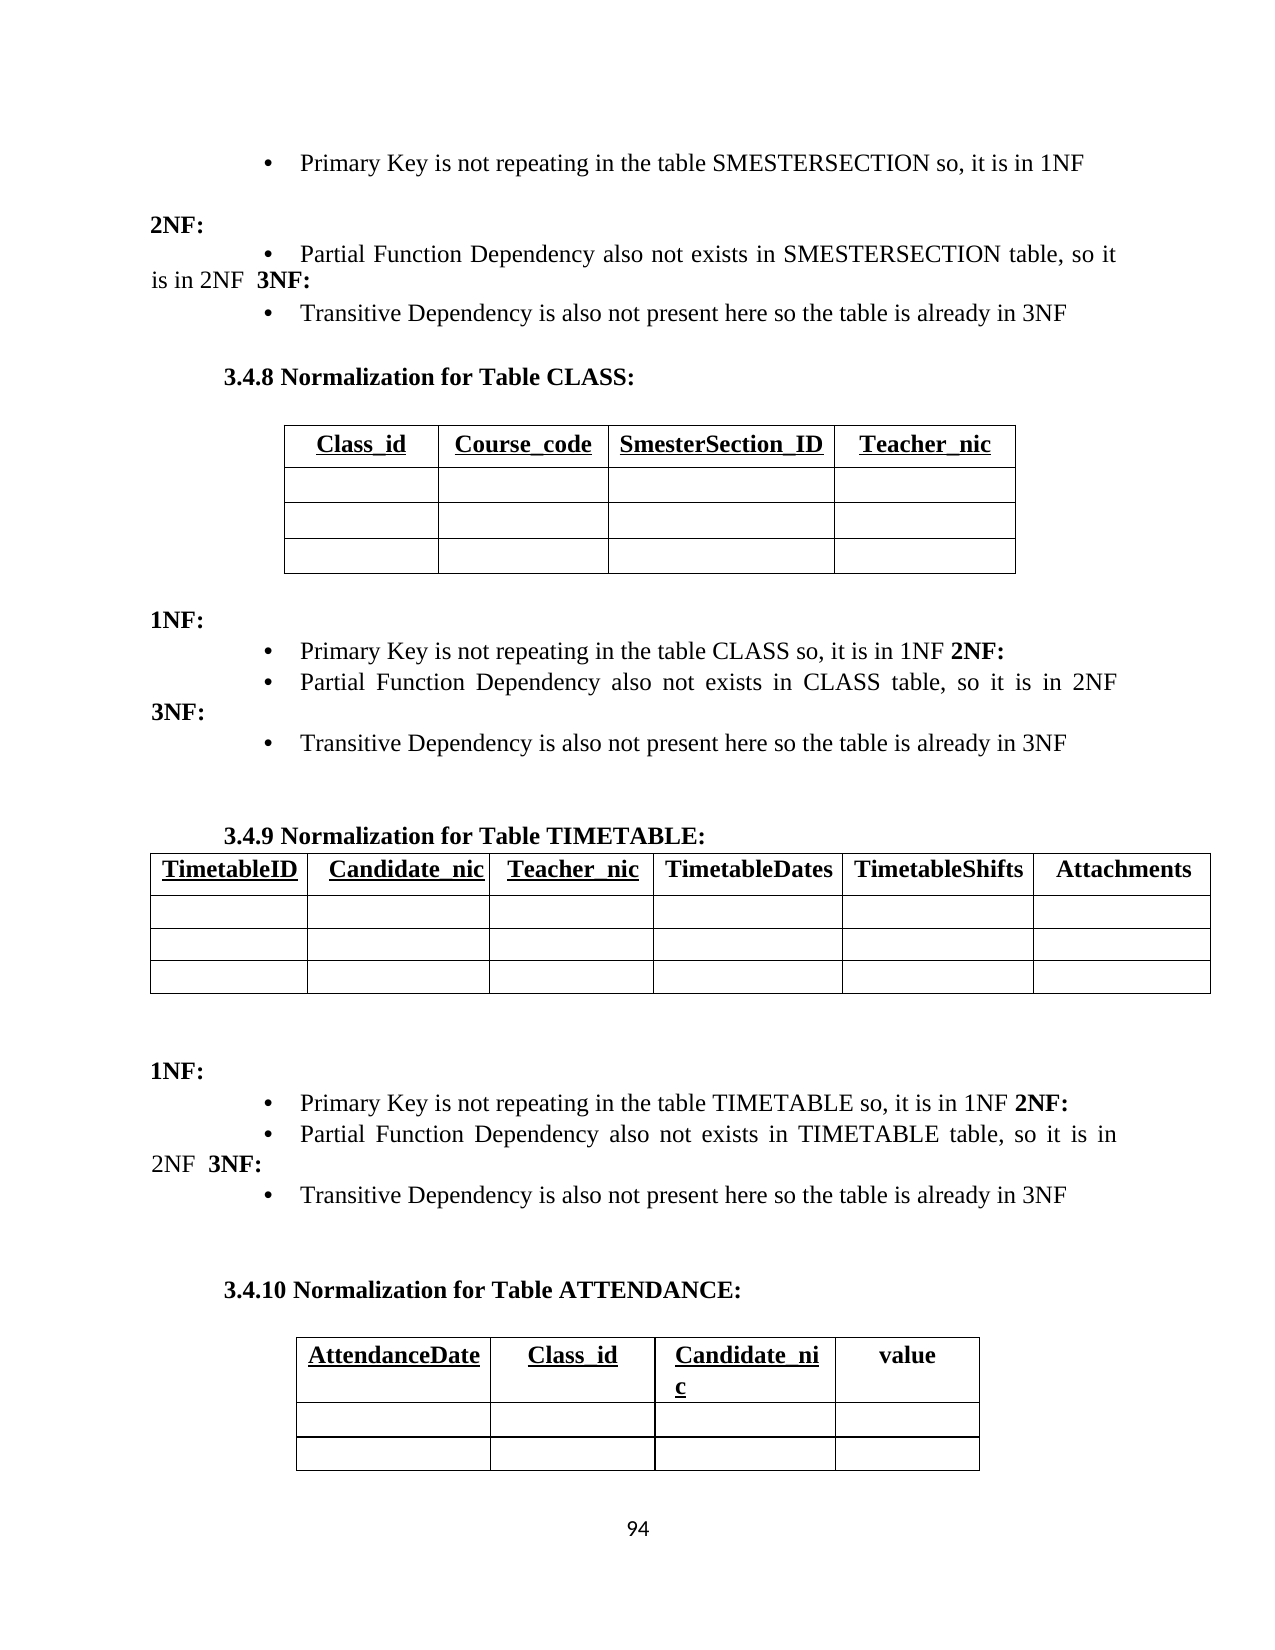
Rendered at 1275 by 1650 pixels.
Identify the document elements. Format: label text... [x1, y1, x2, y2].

text 1NF: [150, 1056, 1130, 1085]
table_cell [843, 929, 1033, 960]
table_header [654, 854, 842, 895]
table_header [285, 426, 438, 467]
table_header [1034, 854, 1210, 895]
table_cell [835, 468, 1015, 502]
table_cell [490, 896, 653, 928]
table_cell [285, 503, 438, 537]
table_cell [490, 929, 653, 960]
text 1NF: [150, 605, 1130, 633]
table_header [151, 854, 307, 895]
list Transitive Dependency is also not present here so the table is already in 3NF [151, 298, 1118, 327]
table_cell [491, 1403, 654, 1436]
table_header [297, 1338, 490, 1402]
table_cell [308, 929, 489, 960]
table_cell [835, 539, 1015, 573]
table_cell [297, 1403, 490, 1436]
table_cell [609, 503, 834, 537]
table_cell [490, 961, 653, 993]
list Primary Key is not repeating in the table SMESTERSECTION so, it is in 1NF [151, 148, 1118, 177]
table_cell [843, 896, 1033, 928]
list Transitive Dependency is also not present here so the table is already in 3NF [151, 1180, 1118, 1208]
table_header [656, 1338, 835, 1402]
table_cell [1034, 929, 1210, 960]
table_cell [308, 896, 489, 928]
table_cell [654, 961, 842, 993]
list Transitive Dependency is also not present here so the table is already in 3NF [151, 728, 1118, 757]
text 3.4.9 Normalization for Table TIMETABLE: [223, 821, 1130, 850]
text 3.4.8 Normalization for Table CLASS: [223, 362, 1130, 391]
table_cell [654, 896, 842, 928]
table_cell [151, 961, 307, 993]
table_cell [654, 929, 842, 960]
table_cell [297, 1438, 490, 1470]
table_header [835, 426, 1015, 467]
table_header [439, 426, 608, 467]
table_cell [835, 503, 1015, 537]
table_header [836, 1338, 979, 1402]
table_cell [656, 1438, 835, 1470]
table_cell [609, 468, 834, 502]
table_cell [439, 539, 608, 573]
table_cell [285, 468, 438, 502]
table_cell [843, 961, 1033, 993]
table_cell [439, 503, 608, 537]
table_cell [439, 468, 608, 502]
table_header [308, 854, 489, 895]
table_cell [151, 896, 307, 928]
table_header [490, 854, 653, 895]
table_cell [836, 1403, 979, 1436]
list Primary Key is not repeating in the table TIMETABLE so, it is in 1NF 2NF: [151, 1088, 1118, 1117]
list Partial Function Dependency also not exists in SMESTERSECTION table, so it is in 2NF 3NF: [151, 242, 1118, 294]
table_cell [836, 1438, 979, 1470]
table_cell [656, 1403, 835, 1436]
list Primary Key is not repeating in the table CLASS so, it is in 1NF 2NF: [151, 636, 1118, 665]
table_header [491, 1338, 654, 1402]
text 2NF: [150, 210, 1130, 239]
list Partial Function Dependency also not exists in CLASS table, so it is in 2NF 3NF: [151, 667, 1118, 726]
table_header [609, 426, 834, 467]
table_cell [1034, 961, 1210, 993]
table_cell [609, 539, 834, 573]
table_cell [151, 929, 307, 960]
text 3.4.10 Normalization for Table ATTENDANCE: [223, 1275, 1130, 1303]
list Partial Function Dependency also not exists in TIMETABLE table, so it is in 2NF 3NF: [151, 1119, 1118, 1178]
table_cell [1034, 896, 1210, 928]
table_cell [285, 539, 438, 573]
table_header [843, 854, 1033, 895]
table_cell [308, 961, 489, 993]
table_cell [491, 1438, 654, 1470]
